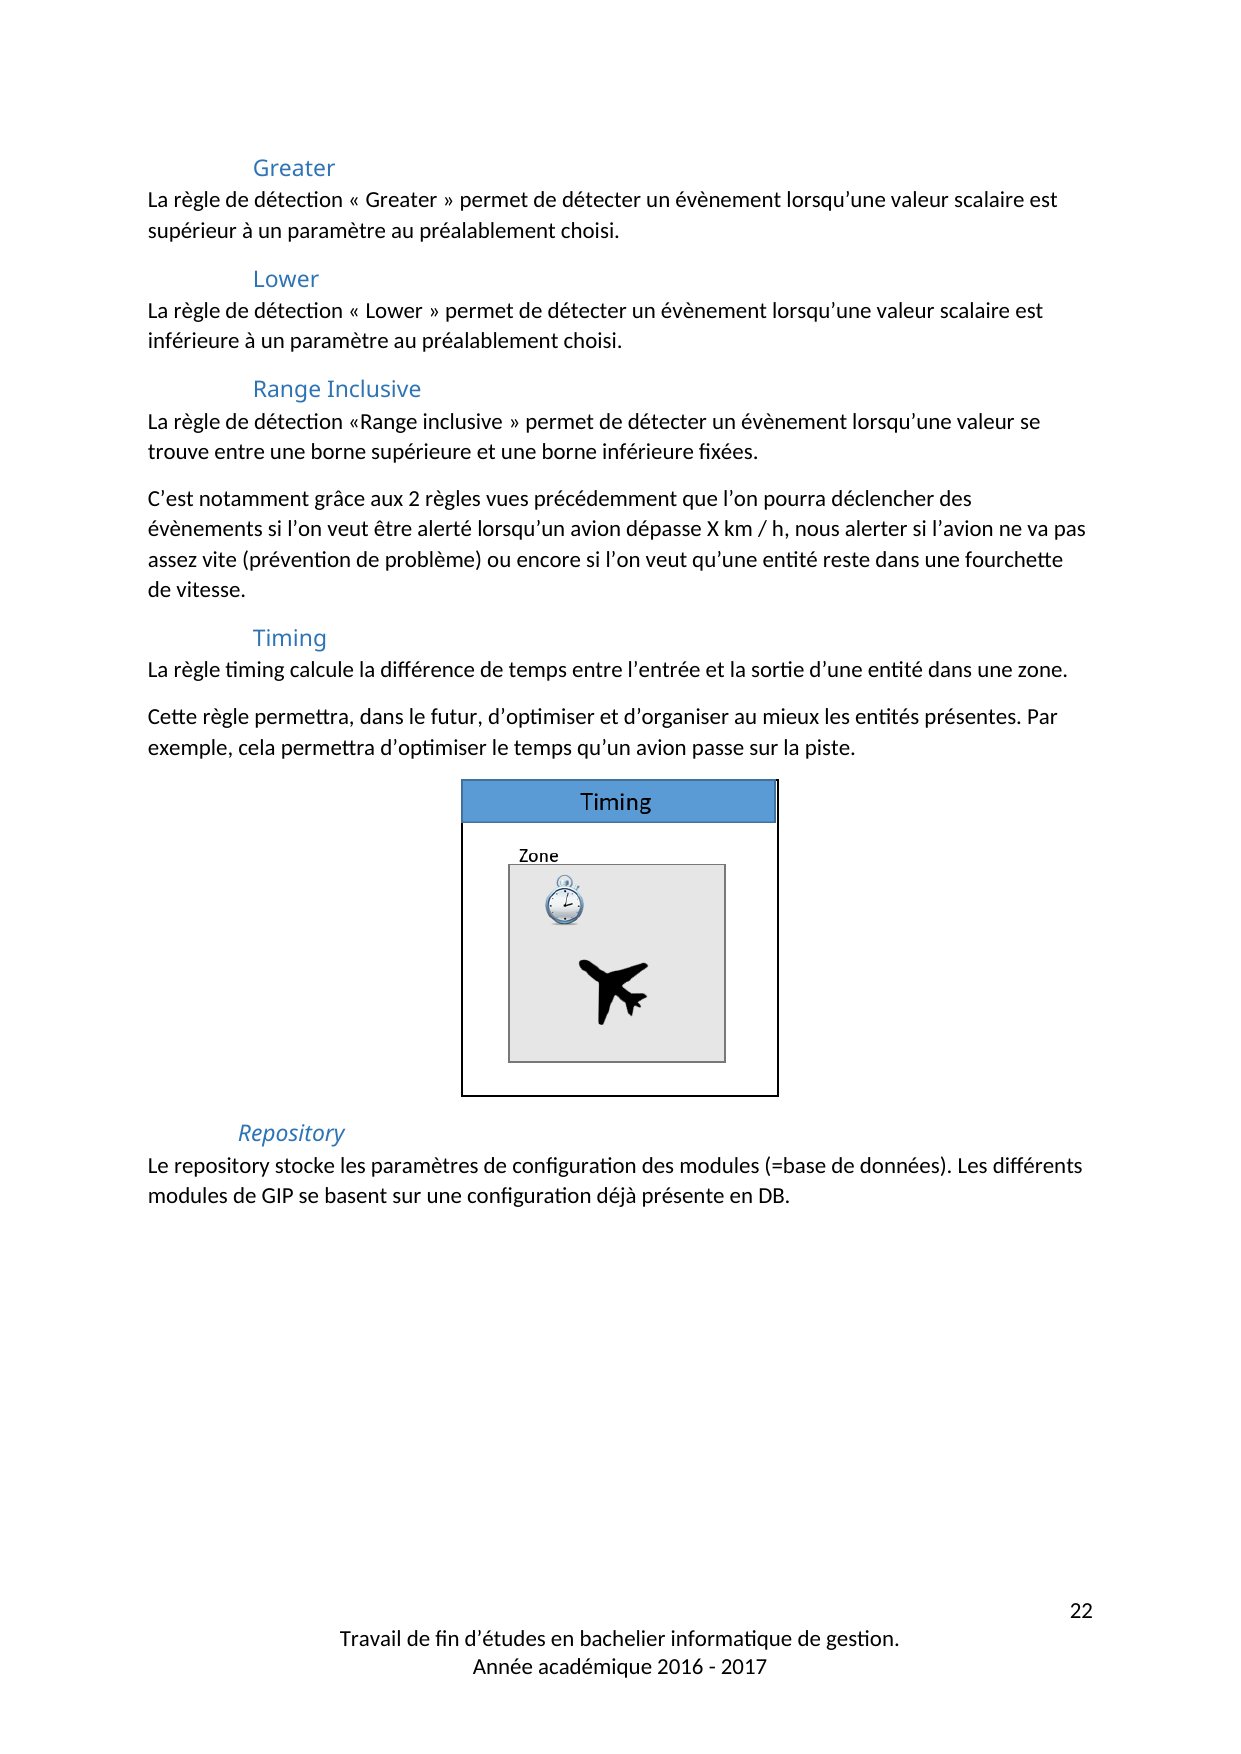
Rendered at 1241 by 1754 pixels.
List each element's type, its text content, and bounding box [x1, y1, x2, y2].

text La règle de détection «Range inclusive » permet de détecter un évènement lorsqu’une valeur se trouve entre une borne supérieure et une borne inférieure fixées. [148, 407, 1093, 465]
text C’est notamment grâce aux 2 règles vues précédemment que l’on pourra déclencher des évènements si l’on veut être alerté lorsqu’un avion dépasse X km / h, nous alerter si l’avion ne va pas assez vite (prévention de problème) ou encore si l’on veut qu’une entité reste dans une fourchette de vitesse. [148, 484, 1093, 603]
subtitle Lower [253, 263, 1093, 294]
text La règle timing calcule la différence de temps entre l’entrée et la sortie d’une entité dans une zone. [148, 656, 1093, 683]
text Cette règle permettra, dans le futur, d’optimiser et d’organiser au mieux les entités présentes. Par exemple, cela permettra d’optimiser le temps qu’un avion passe sur la piste. [148, 702, 1093, 761]
subtitle Repository [238, 1117, 1093, 1149]
text La règle de détection « Greater » permet de détecter un évènement lorsqu’une valeur scalaire est supérieur à un paramètre au préalablement choisi. [148, 186, 1093, 244]
subtitle Greater [253, 152, 1093, 183]
text La règle de détection « Lower » permet de détecter un évènement lorsqu’une valeur scalaire est inférieure à un paramètre au préalablement choisi. [148, 296, 1093, 354]
text Le repository stocke les paramètres de configuration des modules (=base de données). Les différents modules de GIP se basent sur une configuration déjà présente en DB. [148, 1151, 1093, 1209]
subtitle Range Inclusive [253, 373, 1093, 405]
subtitle Timing [253, 622, 1093, 653]
picture [459, 779, 781, 1099]
